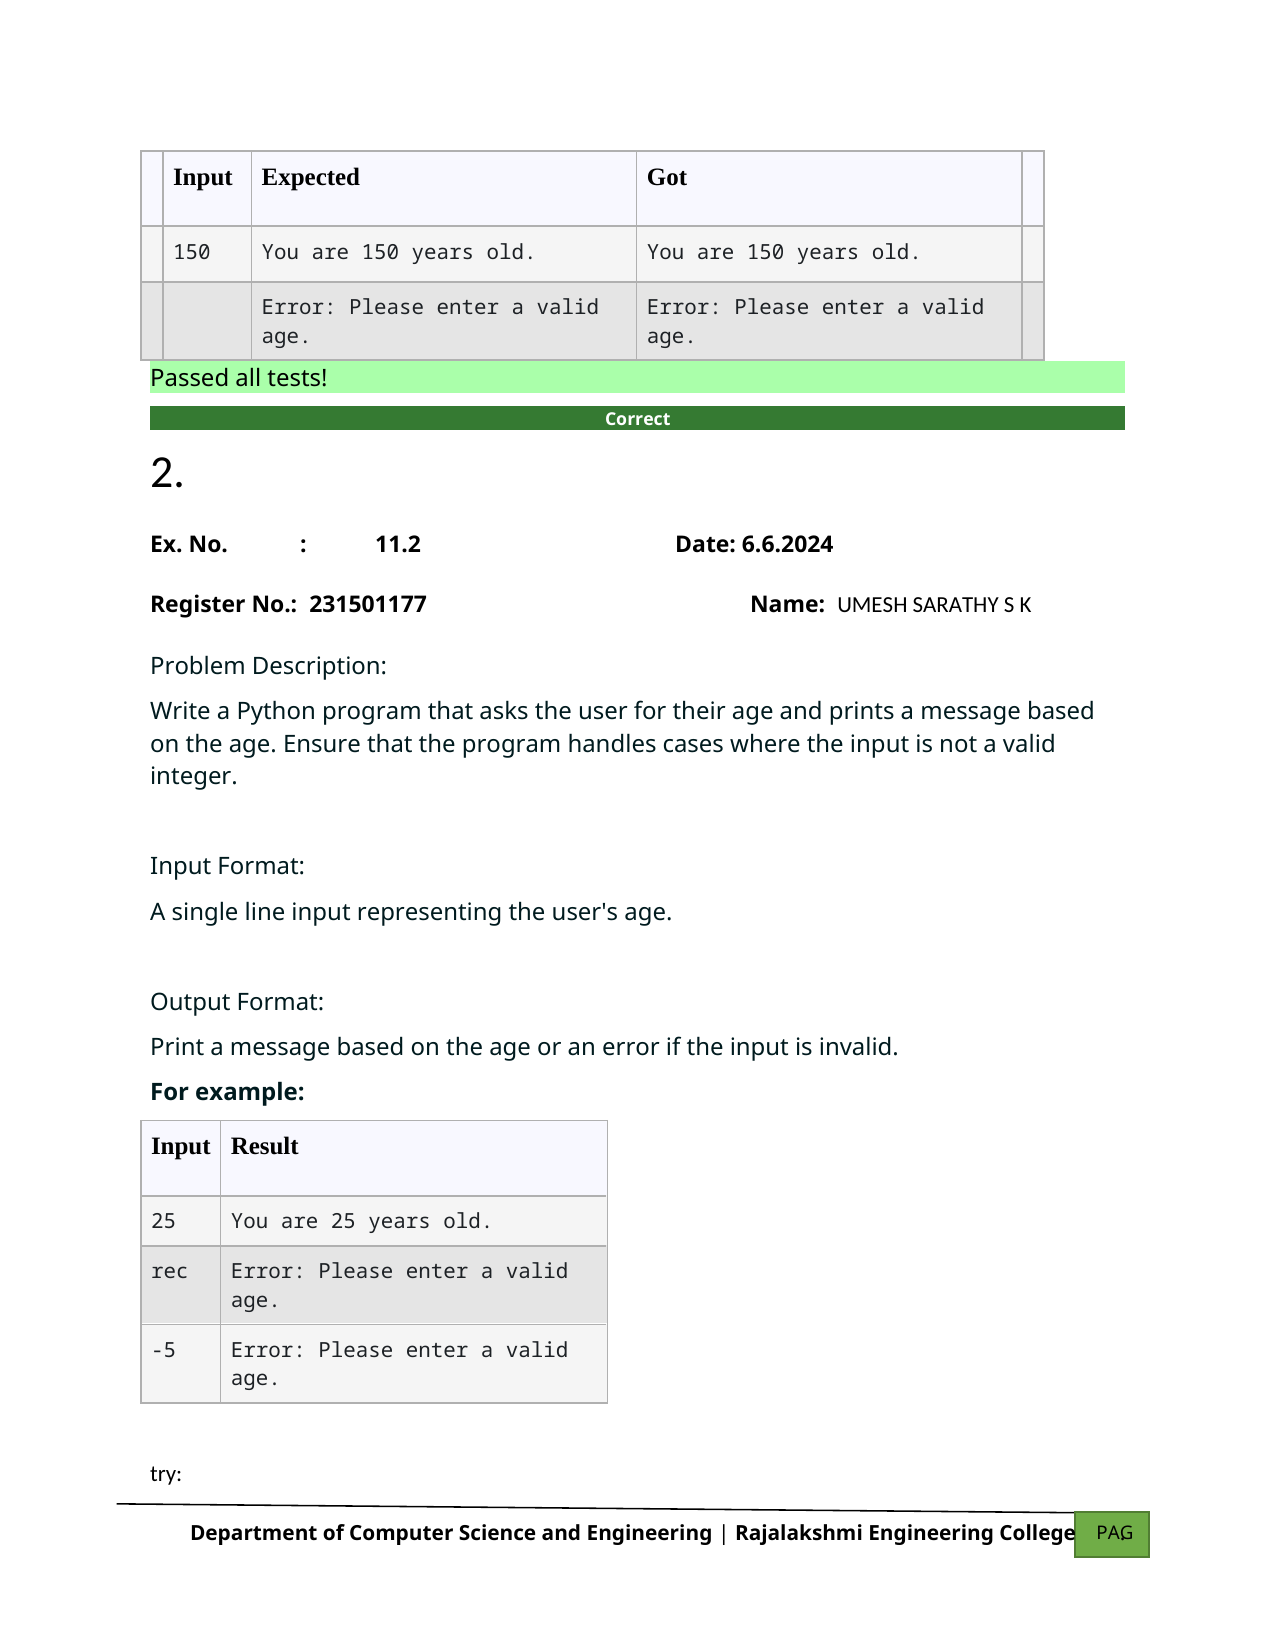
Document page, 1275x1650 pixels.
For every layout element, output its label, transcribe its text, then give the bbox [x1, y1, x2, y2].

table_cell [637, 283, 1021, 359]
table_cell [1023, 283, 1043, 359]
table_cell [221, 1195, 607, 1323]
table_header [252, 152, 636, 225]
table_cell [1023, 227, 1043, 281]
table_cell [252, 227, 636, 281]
text A single line input representing the user's age. [150, 894, 1125, 927]
text Passed all tests! [150, 361, 1125, 393]
text Print a message based on the age or an error if the input is invalid. [150, 1029, 1125, 1062]
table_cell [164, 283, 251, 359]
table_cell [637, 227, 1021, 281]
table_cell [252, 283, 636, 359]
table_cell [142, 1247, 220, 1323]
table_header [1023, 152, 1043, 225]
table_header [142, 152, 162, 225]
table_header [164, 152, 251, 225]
text Output Format: [150, 984, 1125, 1017]
text Problem Description: [150, 649, 1125, 681]
text 2. [150, 443, 1125, 499]
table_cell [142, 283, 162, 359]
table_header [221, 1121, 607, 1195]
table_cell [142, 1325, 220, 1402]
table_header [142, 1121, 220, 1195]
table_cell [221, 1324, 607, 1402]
text Input Format: [150, 849, 1125, 882]
text Write a Python program that asks the user for their age and prints a message based on the age. Ensure that the program handles cases where the input is not a valid integer. [150, 694, 1125, 792]
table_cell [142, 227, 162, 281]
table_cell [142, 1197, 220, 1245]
text Ex. No. : 11.2 Date: 6.6.2024 [150, 528, 1125, 559]
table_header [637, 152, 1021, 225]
text try: [150, 1459, 1125, 1487]
text Register No.: 231501177 Name: UMESH SARATHY S K [150, 588, 1125, 619]
text For example: [150, 1075, 1125, 1107]
text Correct [150, 406, 1125, 430]
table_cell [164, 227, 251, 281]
